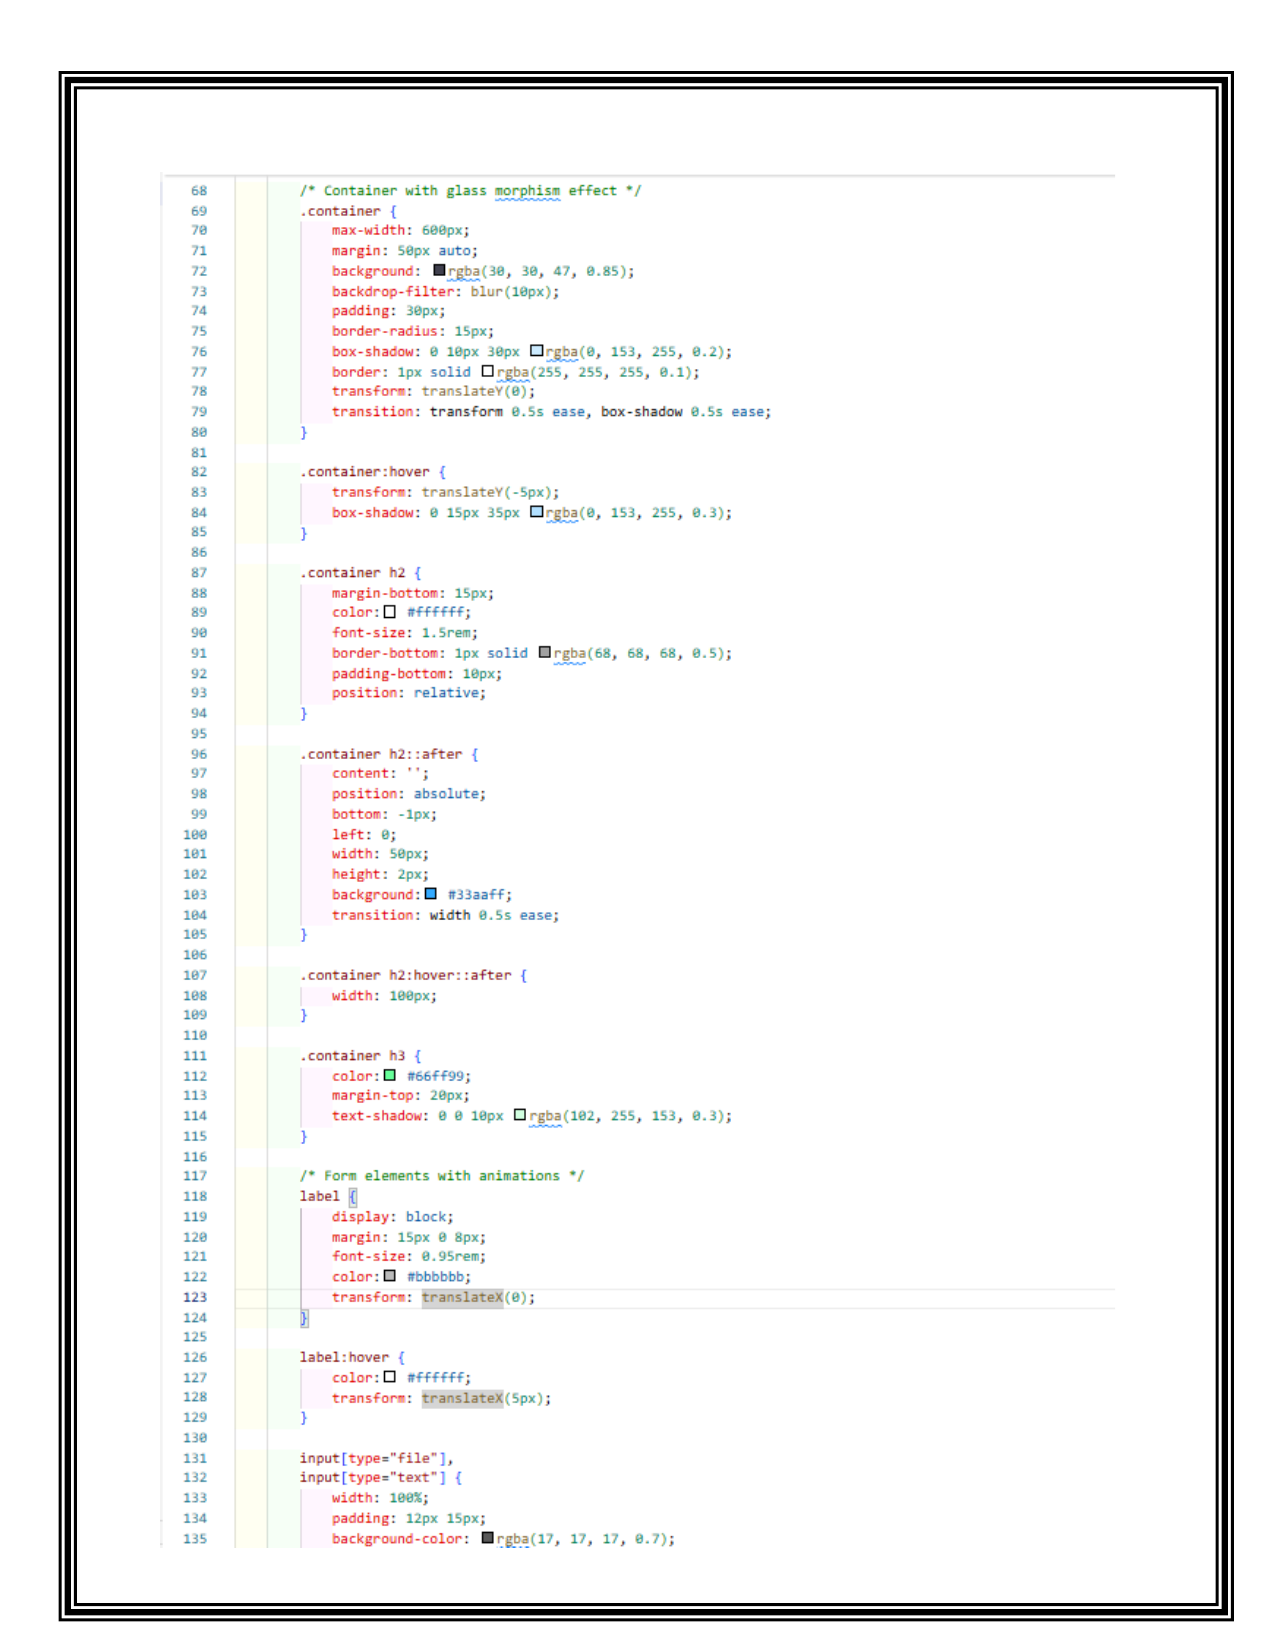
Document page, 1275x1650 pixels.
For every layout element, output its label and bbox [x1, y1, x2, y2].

picture [160, 172, 1116, 1548]
